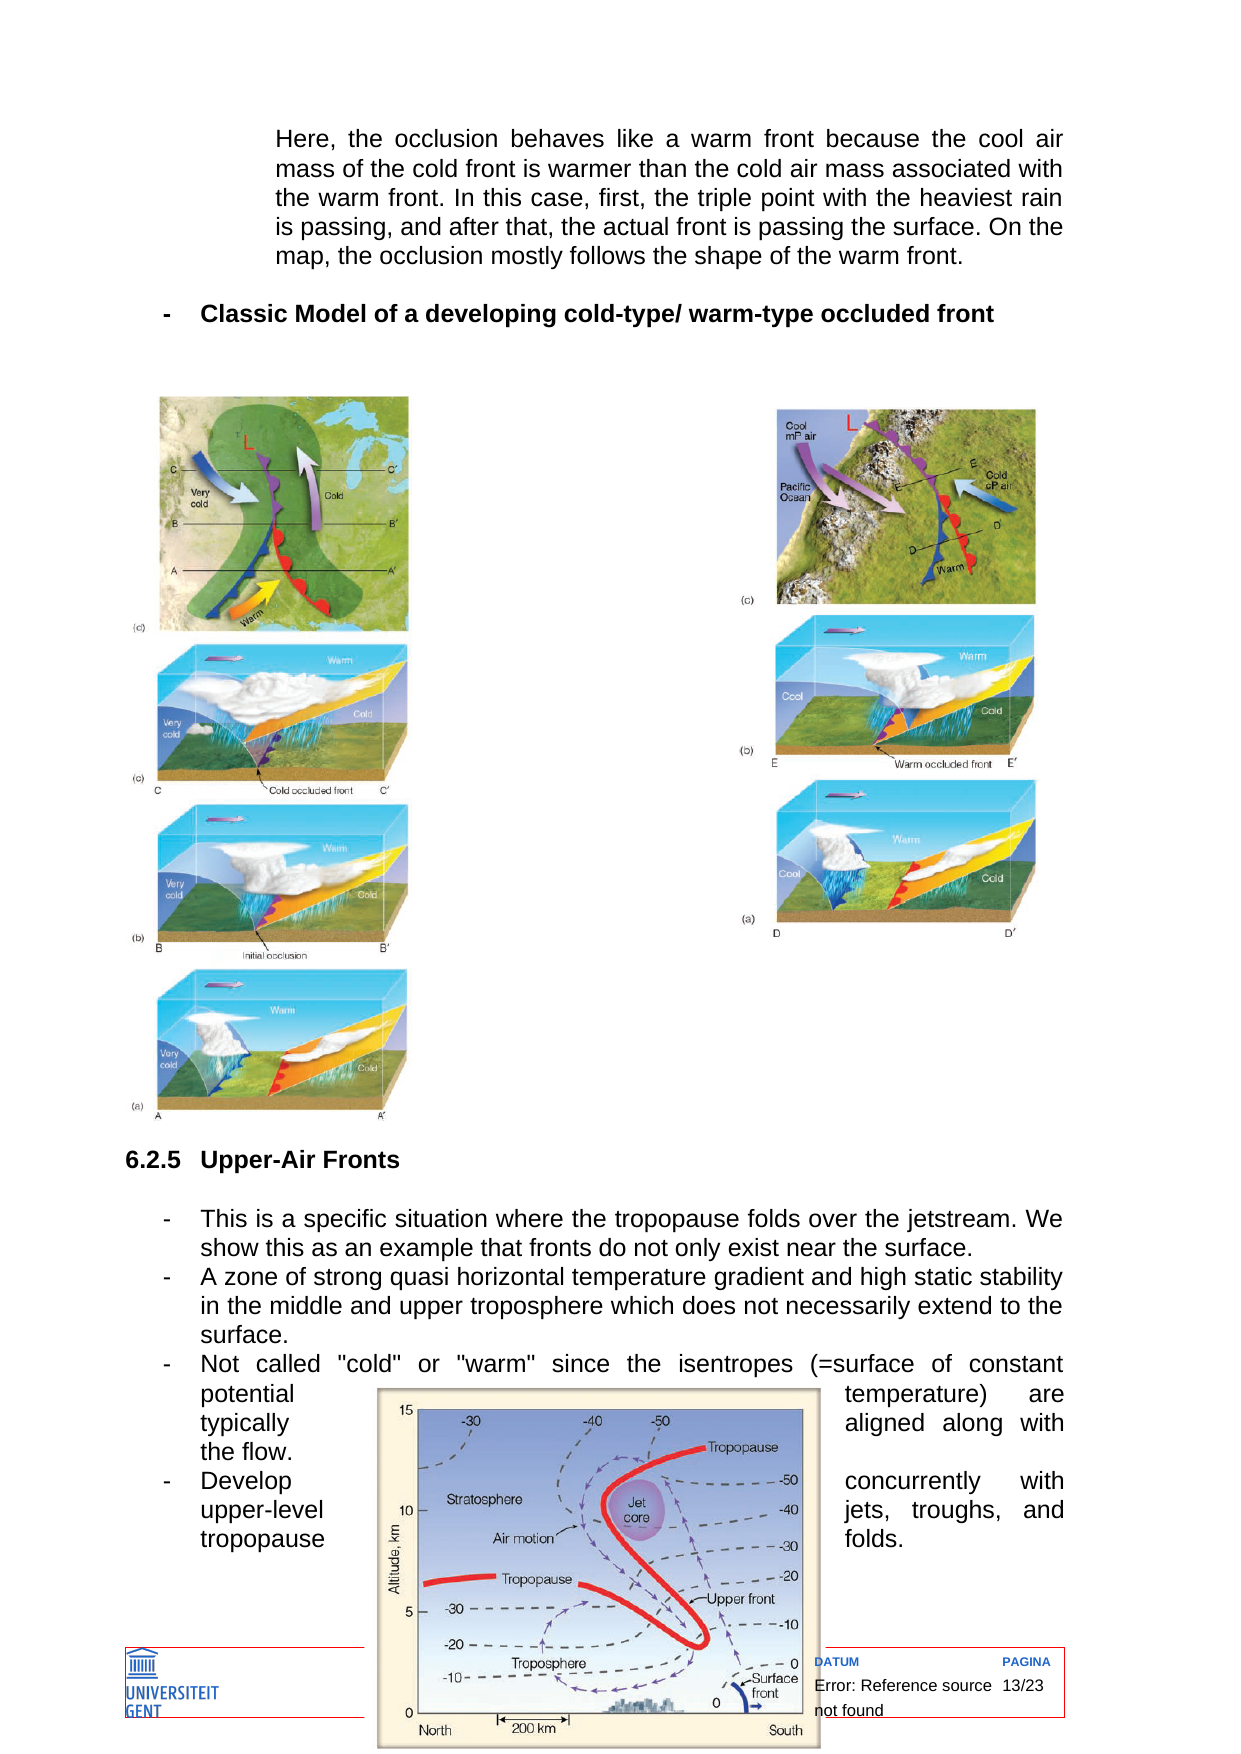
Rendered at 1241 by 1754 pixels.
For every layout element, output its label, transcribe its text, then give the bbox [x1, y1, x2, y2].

list Develop concurrently with upper-level jets, troughs, and tropopause folds. [826, 1466, 1065, 1553]
list A zone of strong quasi horizontal temperature gradient and high static stability in the middle and upper troposphere which does not necessarily extend to the surface. [163, 1262, 1065, 1349]
list Develop concurrently with upper-level jets, troughs, and tropopause folds. [163, 1466, 364, 1553]
list Upper-Air Fronts [125, 1145, 1065, 1174]
list Classic Model of a developing cold-type/ warm-type occluded front [163, 299, 1065, 328]
picture [364, 1382, 826, 1754]
list Here, the occlusion behaves like a warm front because the cool air mass of the cold front is warmer than the cold air mass associated with the warm front. In this case, first, the triple point with the heaviest rain is passing, and after that, the actual front is passing the surface. On the map, the occlusion mostly follows the shape of the warm front. [275, 124, 1065, 270]
list This is a specific situation where the tropopause folds over the jetstream. We show this as an example that fronts do not only exist near the surface. [163, 1203, 1065, 1262]
list Not called "cold" or "warm" since the isentropes (=surface of constant potential temperature) are typically aligned along with the flow. [163, 1349, 1065, 1466]
picture [95, 1623, 252, 1749]
